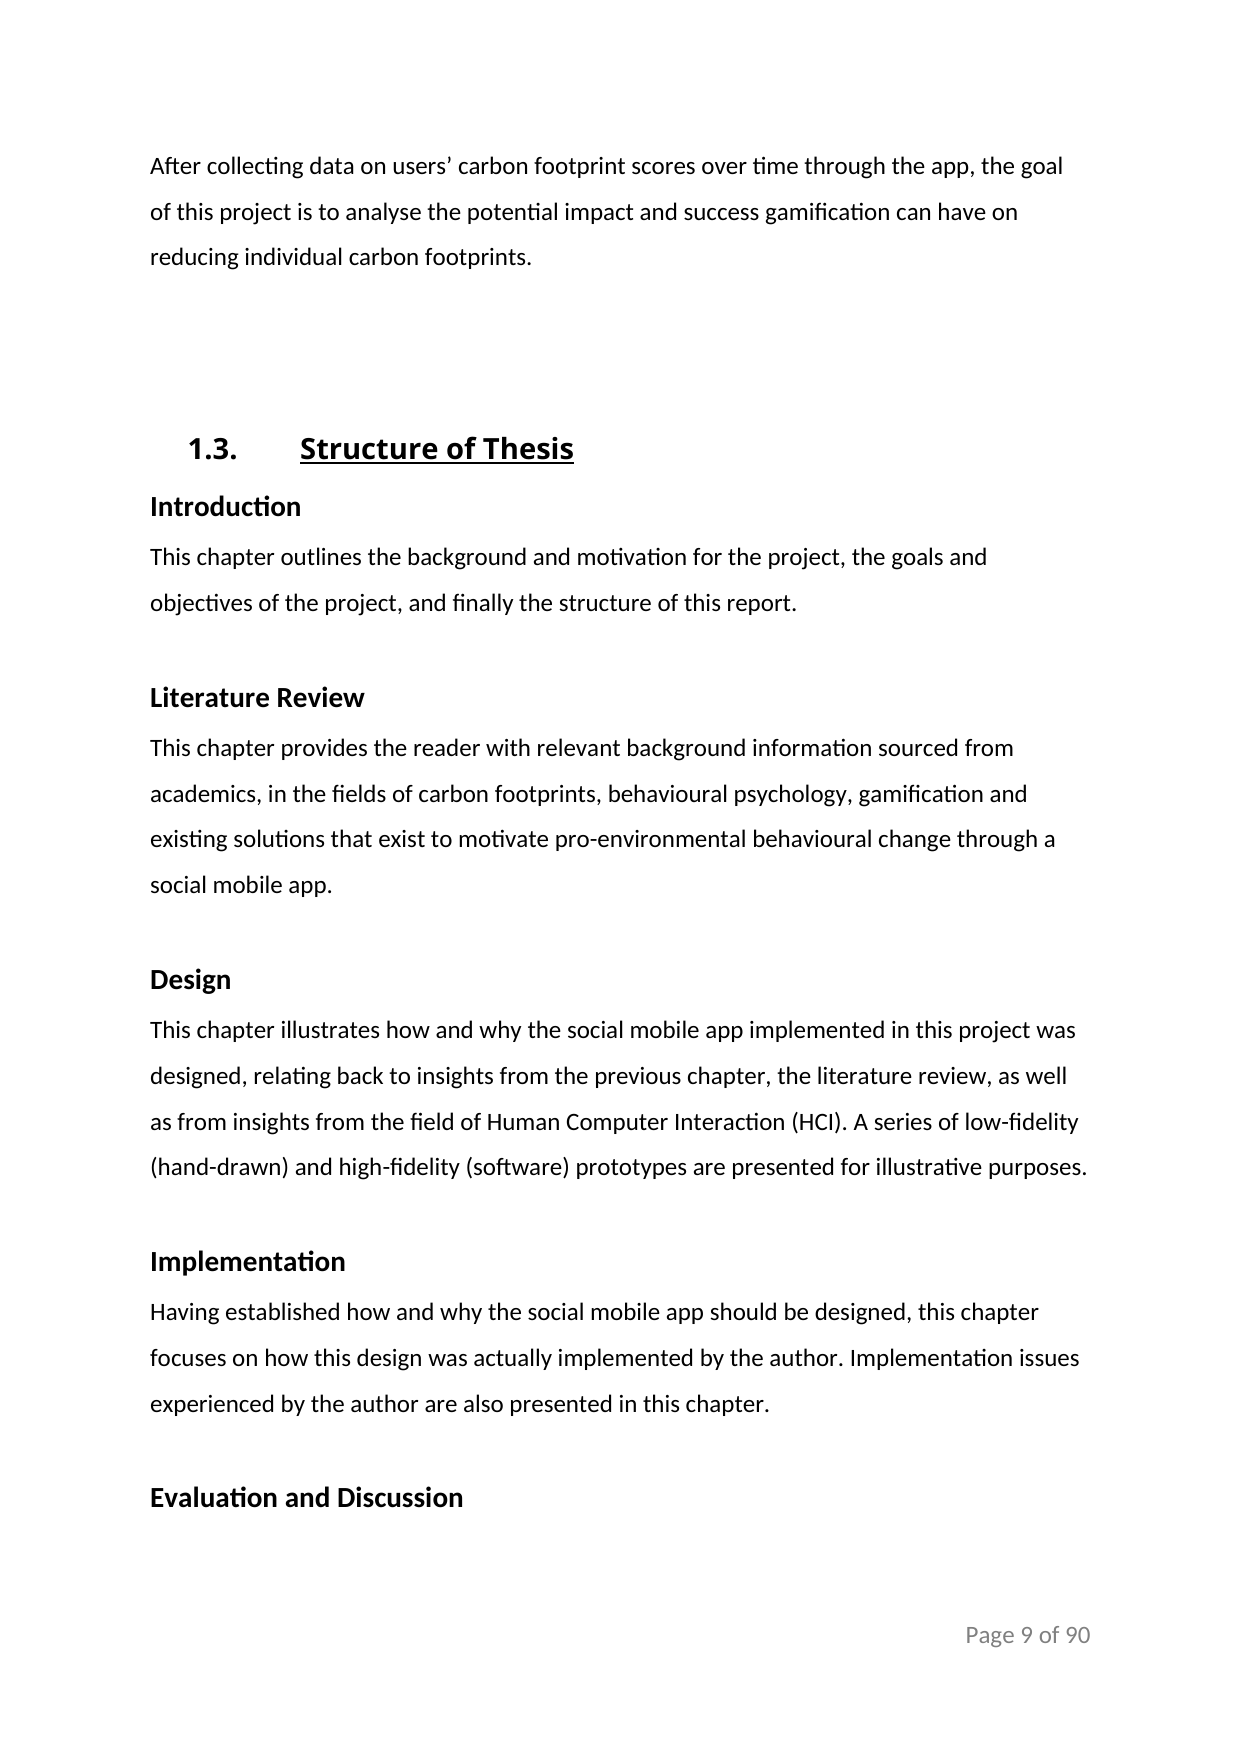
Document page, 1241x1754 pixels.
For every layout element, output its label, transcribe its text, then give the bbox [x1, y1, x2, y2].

subtitle Structure of Thesis [187, 428, 1090, 468]
text Introduction [150, 488, 1090, 524]
text Evaluation and Discussion [150, 1479, 1090, 1515]
text Design [150, 961, 1090, 996]
text After collecting data on users’ carbon footprint scores over time through the app, the goal of this project is to analyse the potential impact and success gamification can have on reducing individual carbon footprints. [150, 150, 1090, 272]
text This chapter outlines the background and motivation for the project, the goals and objectives of the project, and finally the structure of this report. [150, 541, 1090, 618]
text This chapter provides the reader with relevant background information sourced from academics, in the fields of carbon footprints, behavioural psychology, gamification and existing solutions that exist to motivate pro-environmental behavioural change through a social mobile app. [150, 732, 1090, 900]
text Implementation [150, 1243, 1090, 1278]
text Literature Review [150, 679, 1090, 714]
text Having established how and why the social mobile app should be designed, this chapter focuses on how this design was actually implemented by the author. Implementation issues experienced by the author are also presented in this chapter. [150, 1296, 1090, 1418]
text This chapter illustrates how and why the social mobile app implemented in this project was designed, relating back to insights from the previous chapter, the literature review, as well as from insights from the field of Human Computer Interaction (HCI). A series of low-fidelity (hand-drawn) and high-fidelity (software) prototypes are presented for illustrative purposes. [150, 1014, 1090, 1182]
